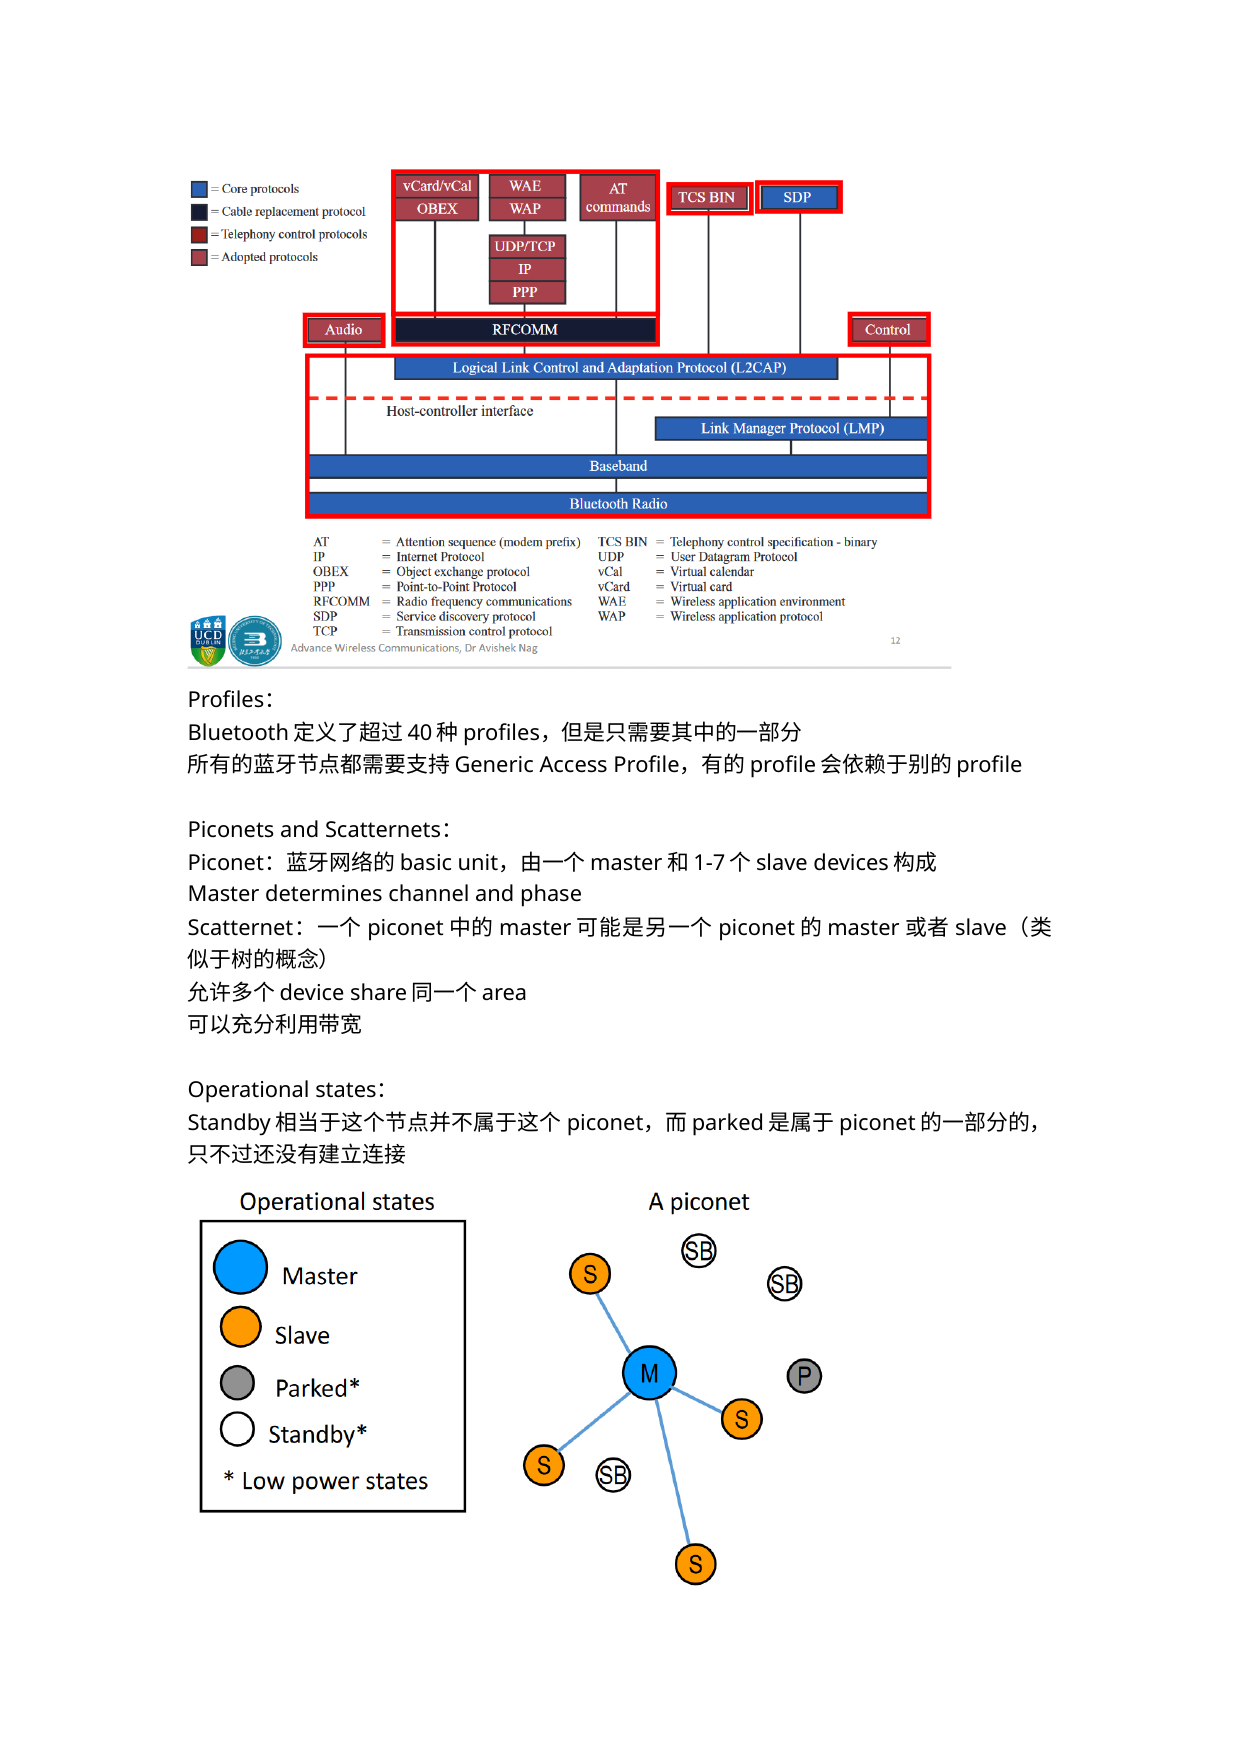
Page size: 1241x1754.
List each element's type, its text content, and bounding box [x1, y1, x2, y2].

text 允许多个device share同一个area [187, 974, 1053, 1007]
text Standby相当于这个节点并不属于这个piconet，而parked是属于piconet的一部分的，只不过还没有建立连接 [187, 1104, 1053, 1169]
text 所有的蓝牙节点都需要支持Generic Access Profile，有的profile会依赖于别的profile [187, 747, 1053, 779]
text Scatternet：一个piconet中的master可能是另一个piconet的master或者slave（类似于树的概念） [187, 909, 1053, 974]
text Piconet：蓝牙网络的basic unit，由一个master和1-7个slave devices构成 [187, 844, 1053, 877]
text Operational states： [187, 1072, 1053, 1104]
picture [187, 1169, 844, 1588]
text 可以充分利用带宽 [187, 1007, 1053, 1039]
text Profiles： [187, 682, 1053, 714]
text Bluetooth定义了超过40种profiles，但是只需要其中的一部分 [187, 714, 1053, 747]
picture [187, 162, 952, 669]
text Master determines channel and phase [187, 877, 1053, 909]
text Piconets and Scatternets： [187, 812, 1053, 844]
